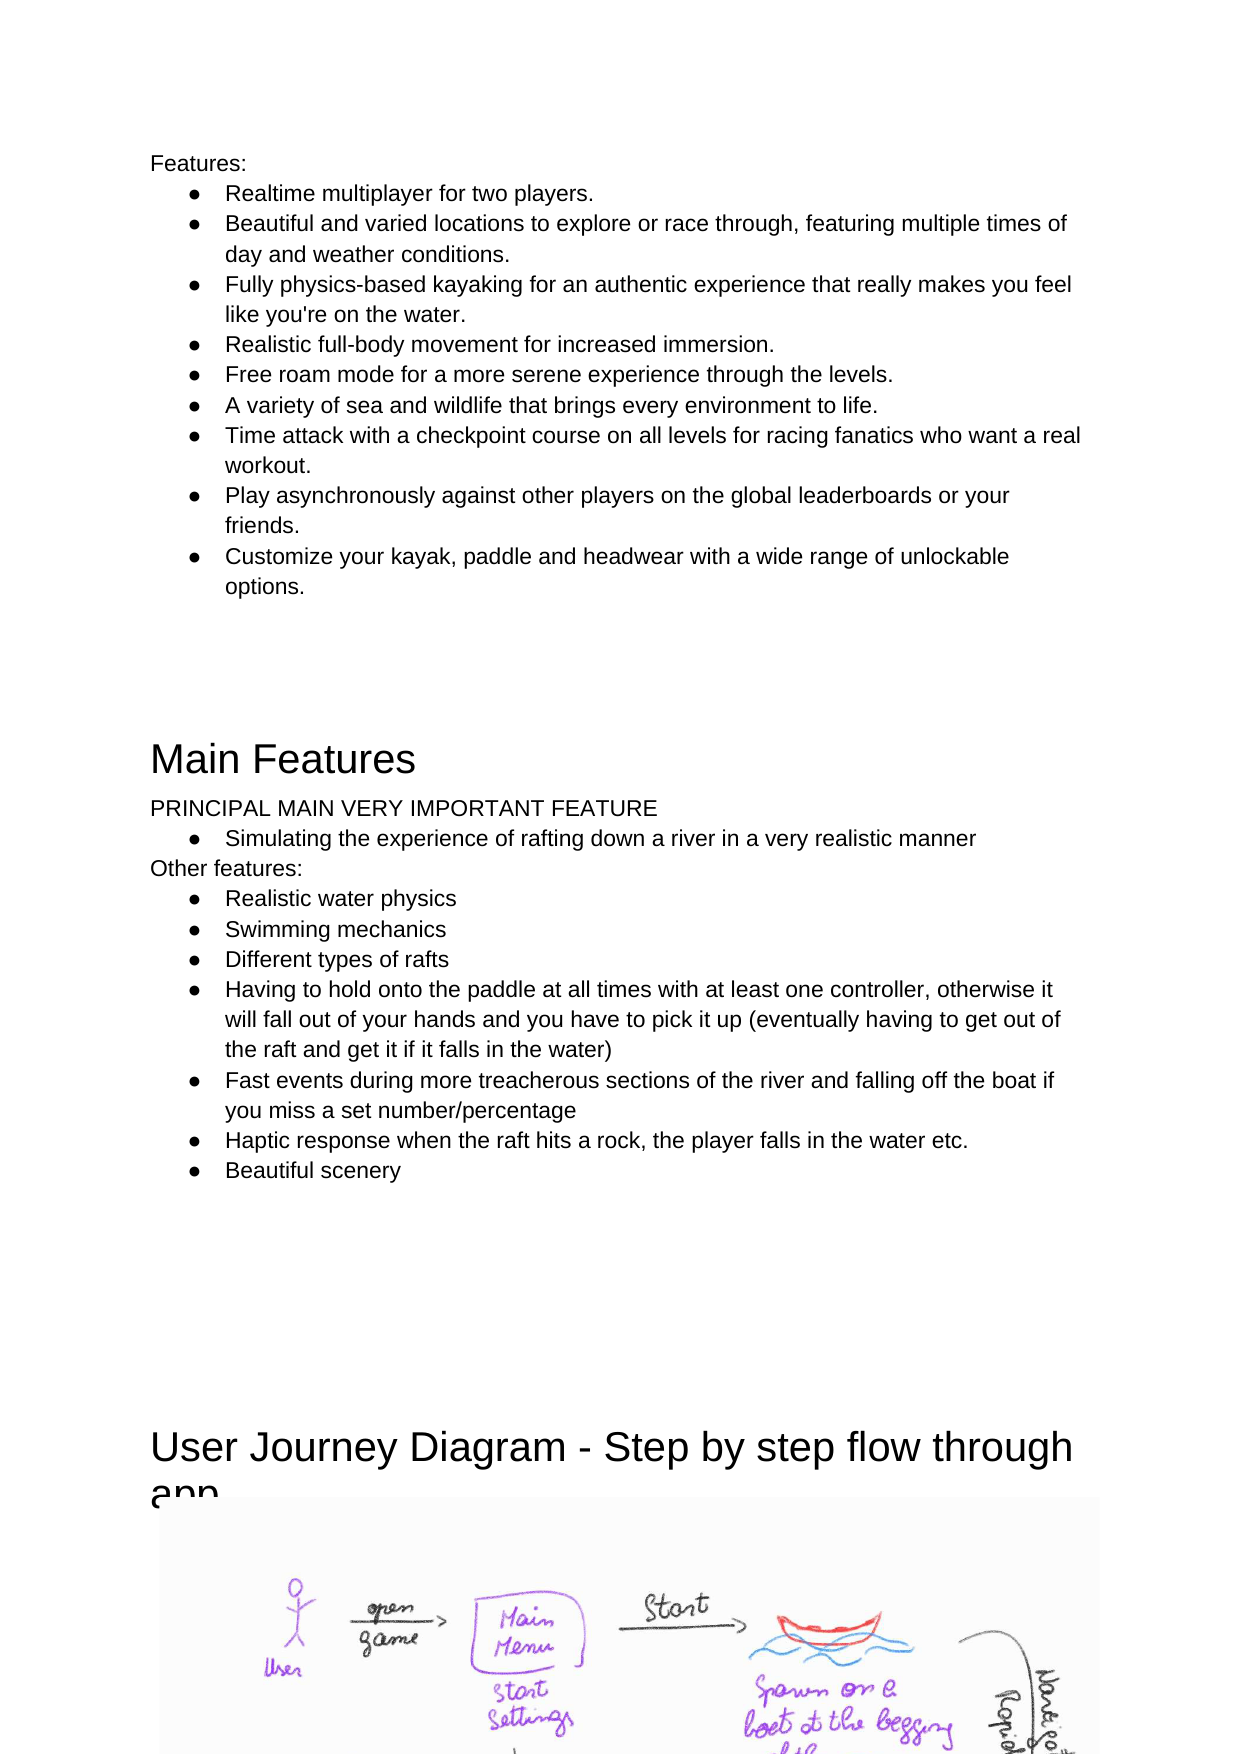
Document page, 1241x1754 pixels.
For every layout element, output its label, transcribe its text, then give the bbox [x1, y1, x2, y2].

list Realistic water physics [187, 885, 1090, 912]
subtitle User Journey Diagram - Step by step flow through app [150, 1422, 1090, 1518]
list Free roam mode for a more serene experience through the levels. [187, 361, 1090, 388]
list Fully physics-based kayaking for an authentic experience that really makes you feel like you're on the water. [187, 271, 1090, 327]
list Customize your kayak, paddle and headwear with a wide range of unlockable options. [187, 543, 1090, 599]
picture [159, 1497, 1100, 1754]
list Haptic response when the raft hits a rock, the player falls in the water etc. [187, 1127, 1090, 1153]
subtitle Main Features [150, 734, 1090, 782]
list Play asynchronously against other players on the global leaderboards or your friends. [187, 482, 1090, 539]
text PRINCIPAL MAIN VERY IMPORTANT FEATURE [150, 795, 1090, 821]
list Different types of rafts [187, 946, 1090, 972]
list Swimming mechanics [187, 916, 1090, 942]
list Having to hold onto the paddle at all times with at least one controller, otherwise it will fall out of your hands and you have to pick it up (eventually having to get out of the raft and get it if it falls in the water) [187, 976, 1090, 1063]
list Fast events during more treacherous sections of the river and falling off the boat if you miss a set number/percentage [187, 1067, 1090, 1123]
text Features: [150, 150, 1090, 176]
list Time attack with a checkpoint course on all levels for racing fanatics who want a real workout. [187, 422, 1090, 478]
list Beautiful and varied locations to explore or race through, featuring multiple times of day and weather conditions. [187, 210, 1090, 267]
list Simulating the experience of rafting down a river in a very realistic manner [187, 825, 1090, 851]
list A variety of sea and wildlife that brings every environment to life. [187, 392, 1090, 418]
text Other features: [150, 855, 1090, 882]
list Beautiful scenery [187, 1157, 1090, 1184]
list Realtime multiplayer for two players. [187, 180, 1090, 207]
list Realistic full-body movement for increased immersion. [187, 331, 1090, 358]
